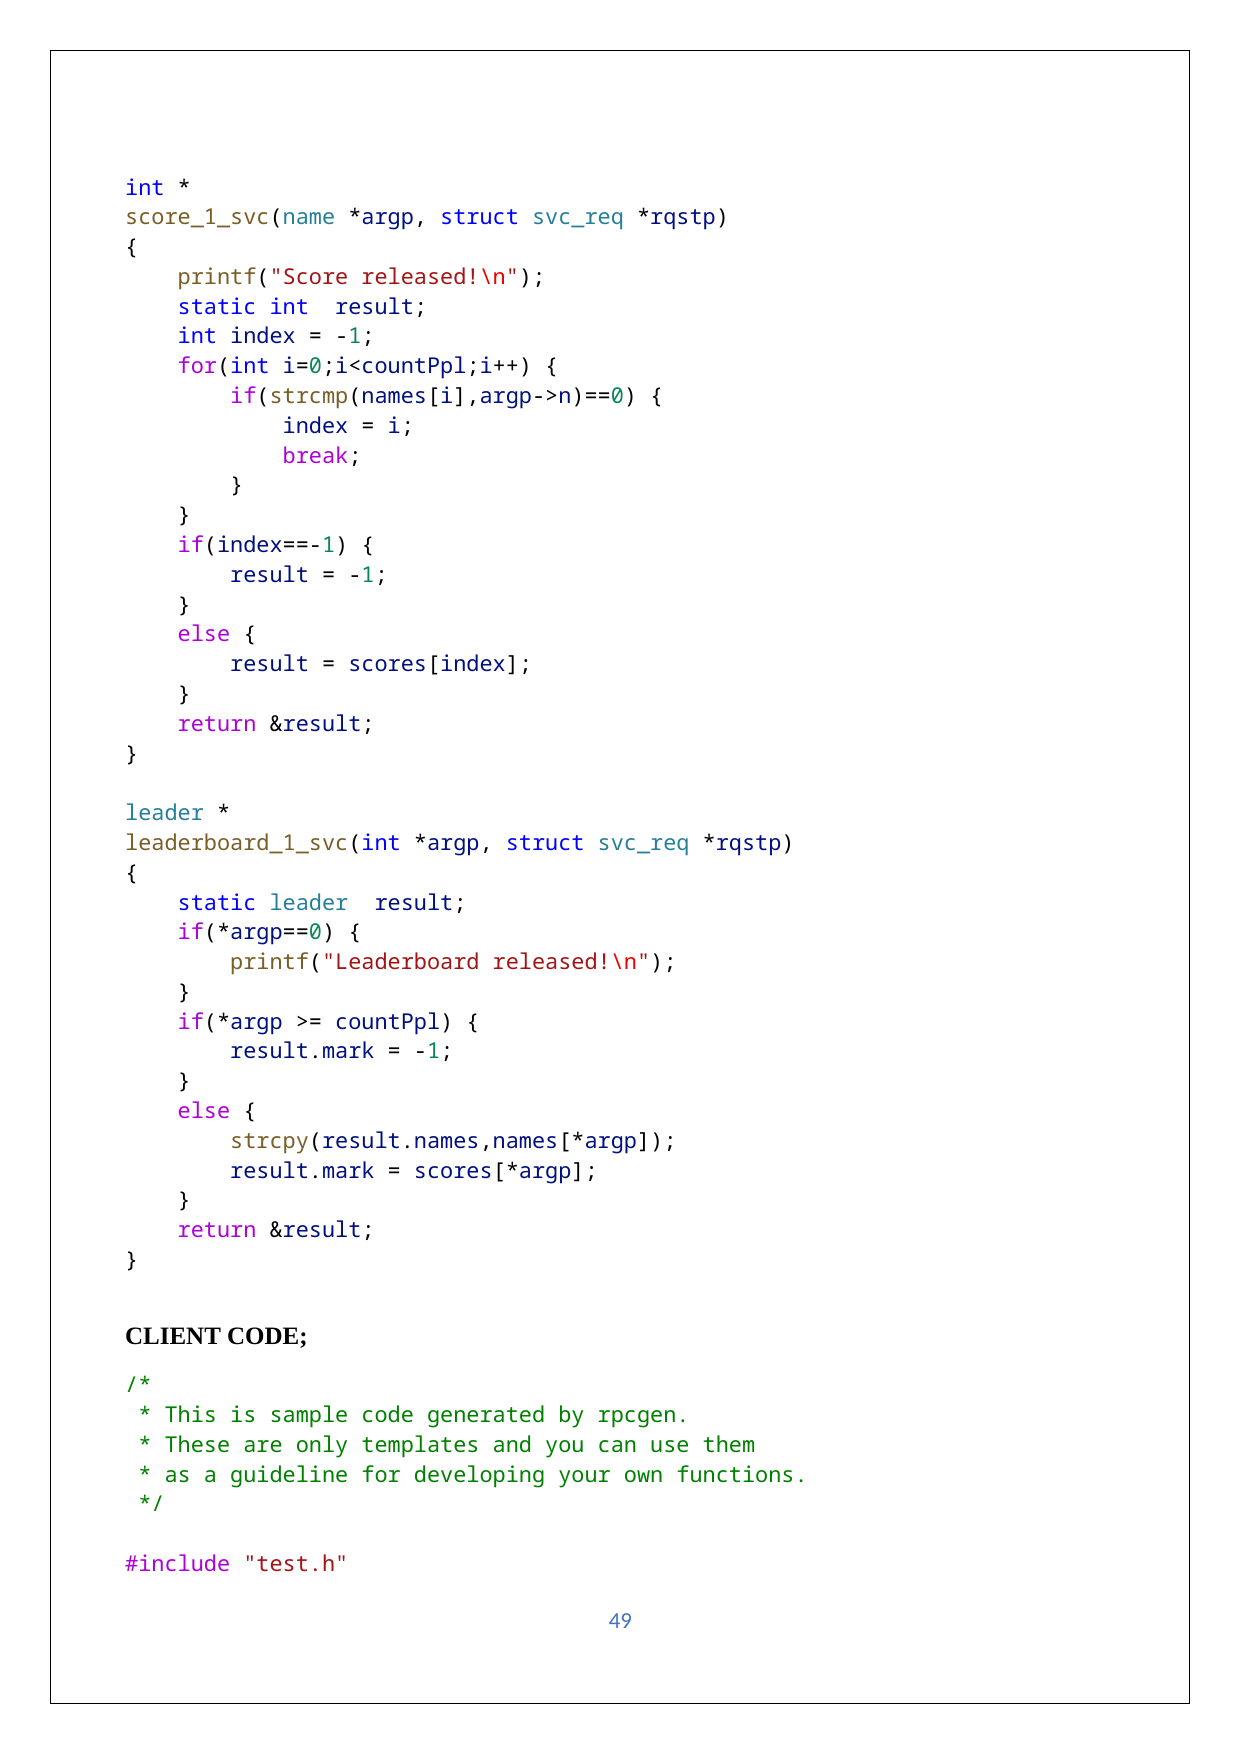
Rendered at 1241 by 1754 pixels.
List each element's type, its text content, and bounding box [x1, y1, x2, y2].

text score_1_svc(name *argp, struct svc_req *rqstp) [125, 201, 1115, 231]
text CLIENT CODE; [125, 1321, 1115, 1350]
text if(*argp==0) { [125, 916, 1115, 946]
text */ [125, 1488, 1115, 1518]
text leader * [125, 797, 1115, 827]
text break; [125, 439, 1115, 469]
text printf("Leaderboard released!\n"); [125, 946, 1115, 976]
text for(int i=0;i<countPpl;i++) { [125, 350, 1115, 380]
text result = -1; [125, 559, 1115, 588]
text return &result; [125, 708, 1115, 737]
text #include "test.h" [125, 1548, 1115, 1578]
text result.mark = scores[*argp]; [125, 1154, 1115, 1184]
text } [125, 499, 1115, 529]
text * as a guideline for developing your own functions. [125, 1458, 1115, 1488]
text int * [125, 171, 1115, 201]
text strcpy(result.names,names[*argp]); [125, 1125, 1115, 1154]
text return &result; [125, 1214, 1115, 1244]
text } [125, 469, 1115, 499]
text } [125, 1065, 1115, 1095]
text if(strcmp(names[i],argp->n)==0) { [125, 380, 1115, 410]
text result.mark = -1; [125, 1035, 1115, 1065]
text static leader result; [125, 886, 1115, 916]
text int index = -1; [125, 320, 1115, 350]
text static int result; [125, 291, 1115, 320]
text } [125, 737, 1115, 767]
text if(index==-1) { [125, 529, 1115, 559]
text if(*argp >= countPpl) { [125, 1006, 1115, 1035]
text /* [125, 1369, 1115, 1399]
text * This is sample code generated by rpcgen. [125, 1399, 1115, 1429]
text leaderboard_1_svc(int *argp, struct svc_req *rqstp) [125, 827, 1115, 857]
text { [125, 231, 1115, 261]
text index = i; [125, 410, 1115, 439]
text } [125, 1244, 1115, 1274]
text else { [125, 1095, 1115, 1125]
text * These are only templates and you can use them [125, 1429, 1115, 1458]
text } [125, 588, 1115, 618]
text } [125, 976, 1115, 1006]
text printf("Score released!\n"); [125, 261, 1115, 291]
text { [125, 857, 1115, 886]
text else { [125, 618, 1115, 648]
text } [125, 1184, 1115, 1214]
text result = scores[index]; [125, 648, 1115, 678]
text } [125, 678, 1115, 708]
